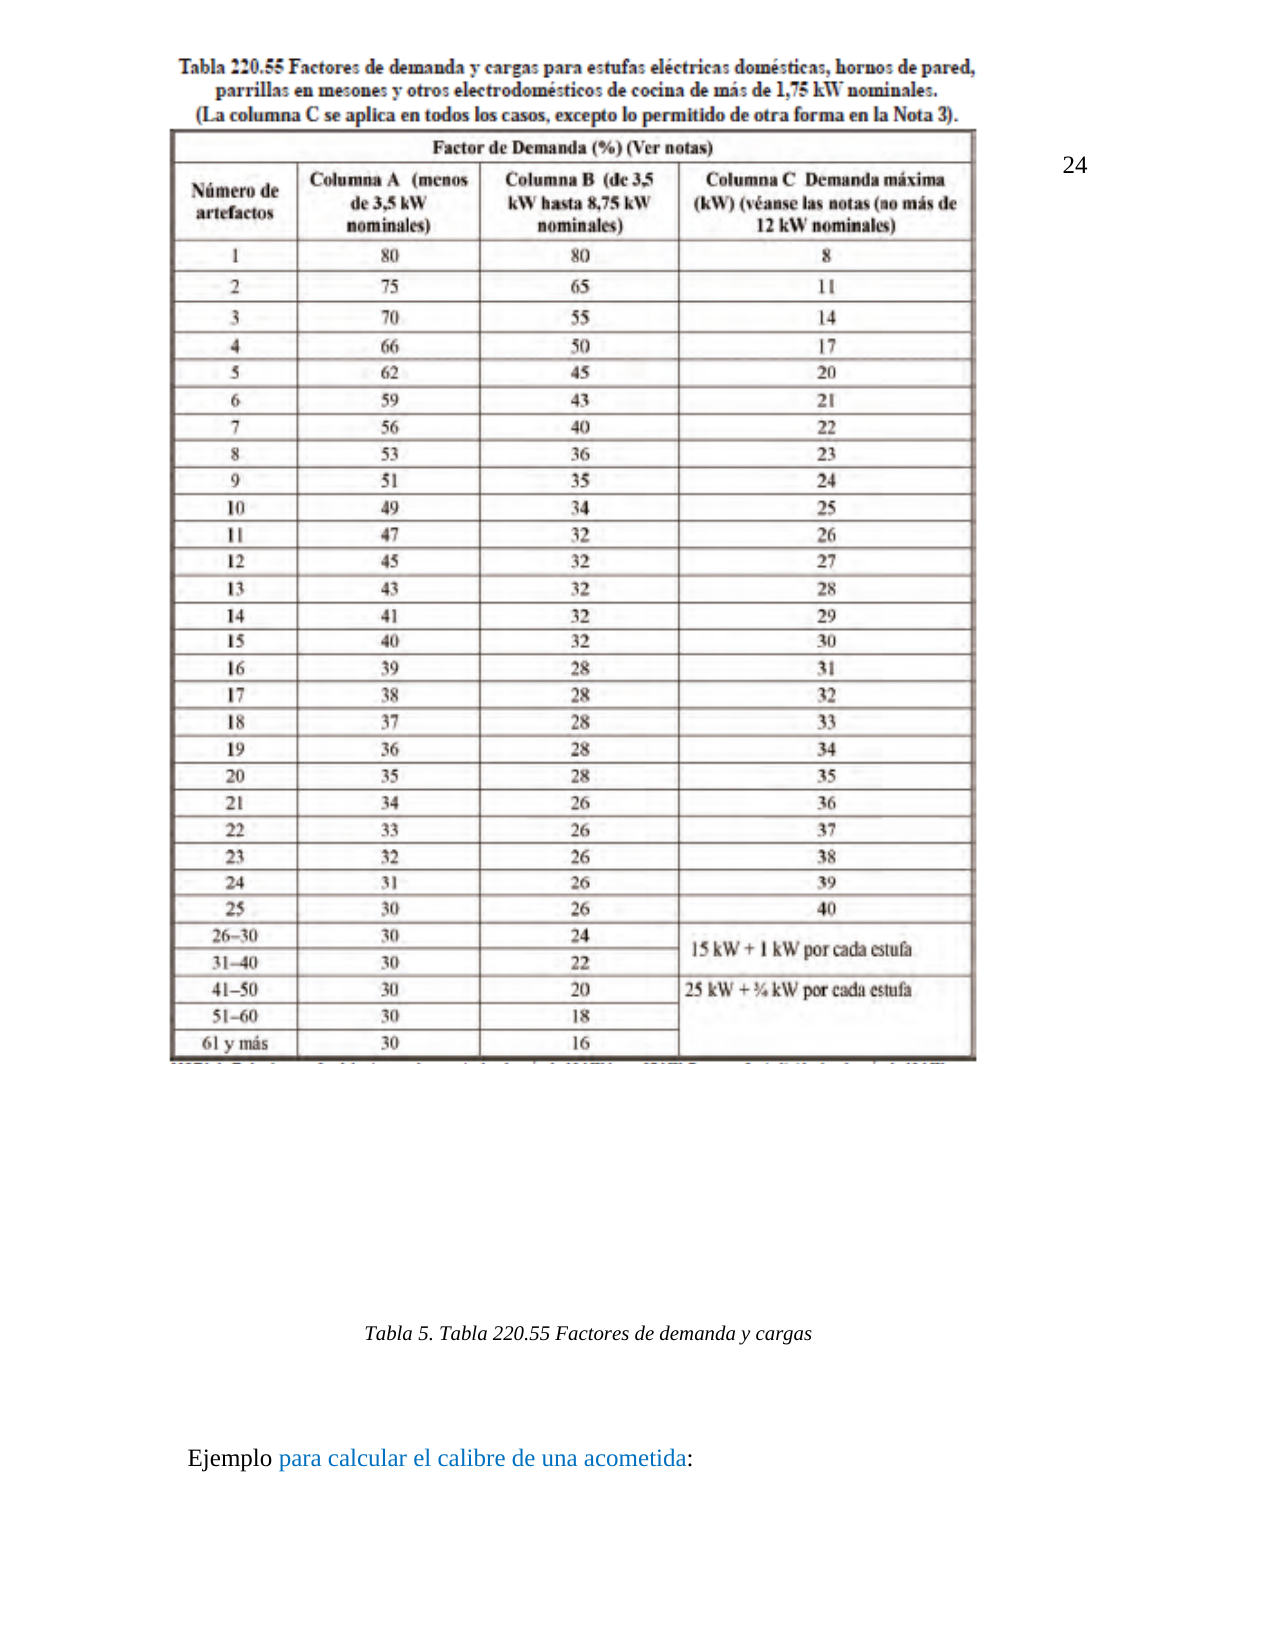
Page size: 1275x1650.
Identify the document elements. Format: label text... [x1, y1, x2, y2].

text Ejemplo para calcular el calibre de una acometida: [187, 1295, 1087, 1472]
picture [142, 45, 1001, 1064]
